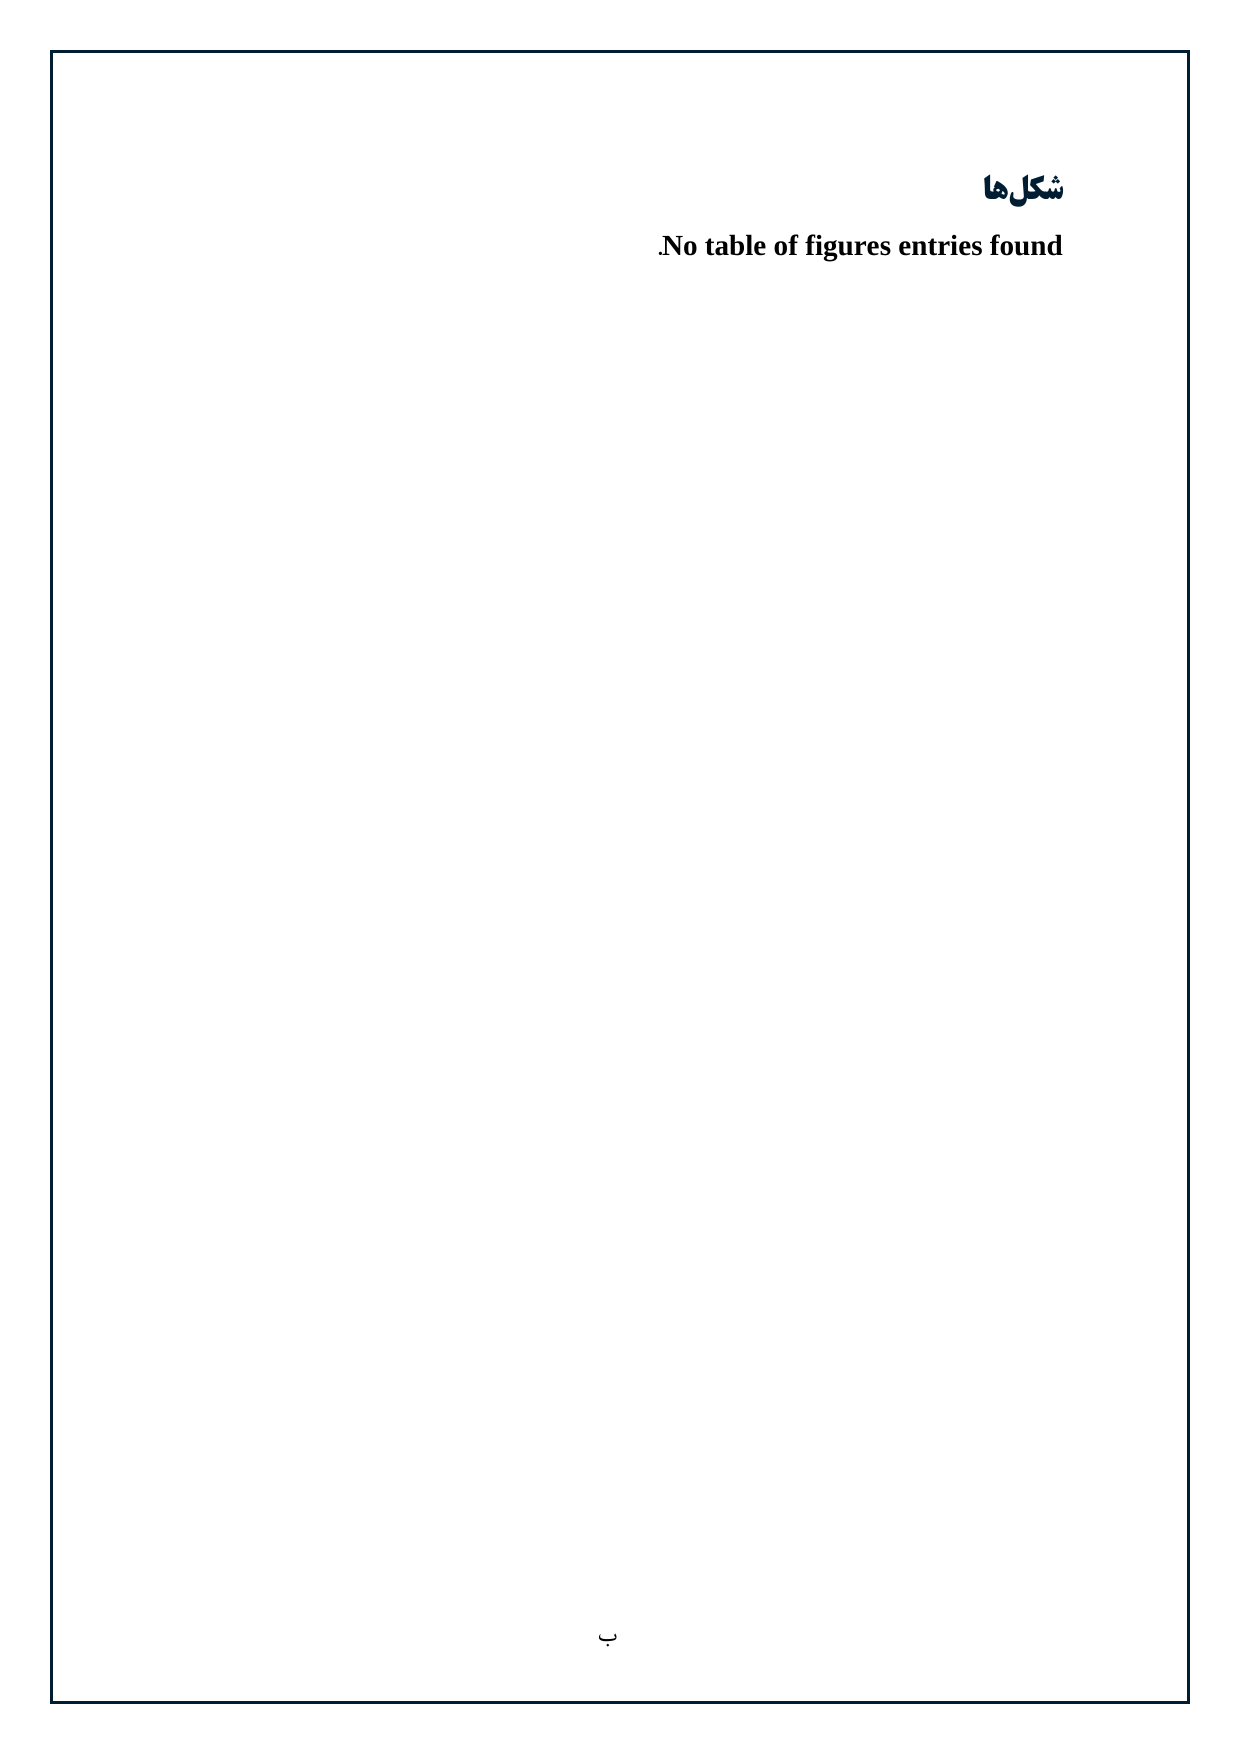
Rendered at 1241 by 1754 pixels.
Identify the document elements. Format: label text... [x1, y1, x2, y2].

text No table of figures entries found. [150, 228, 1063, 266]
text شکل‌ها [150, 159, 1063, 219]
